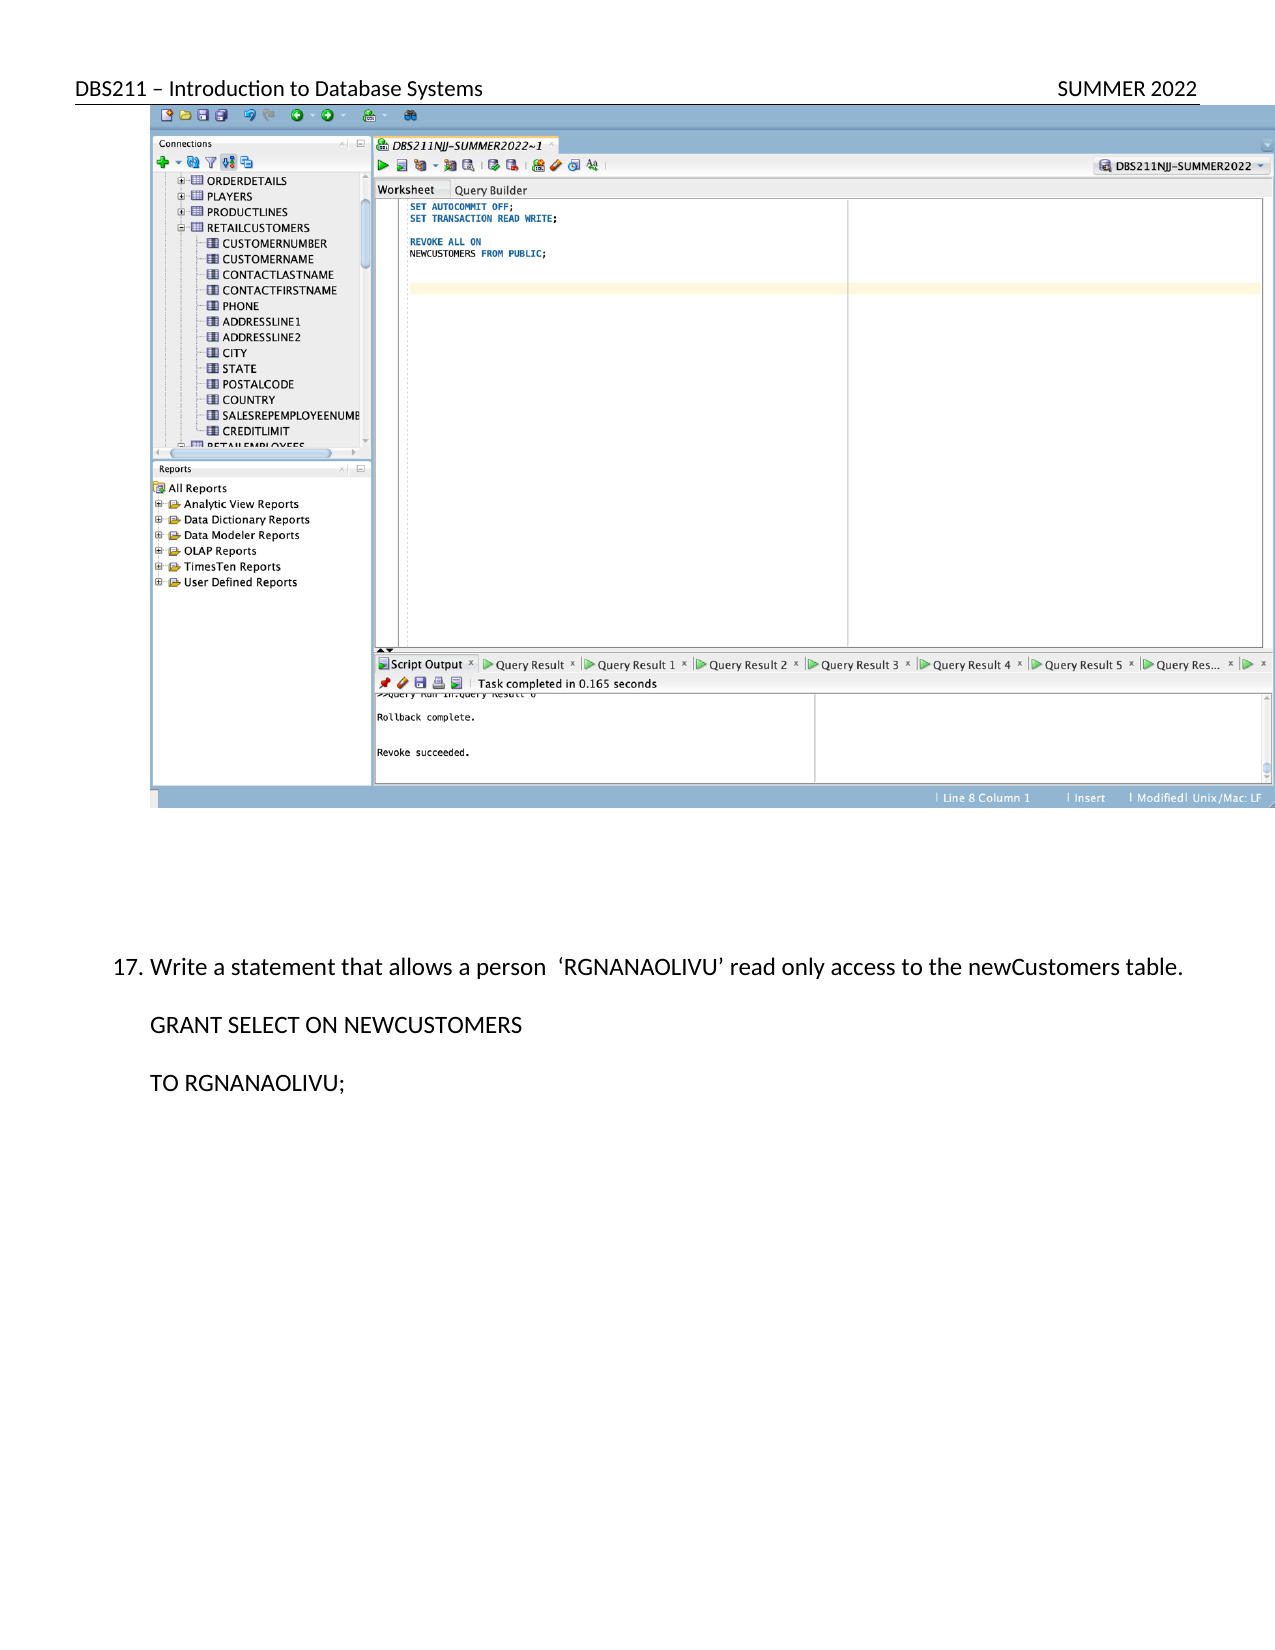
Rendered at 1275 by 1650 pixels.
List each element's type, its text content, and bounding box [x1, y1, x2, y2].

list TO RGNANAOLIVU; [150, 1067, 1200, 1098]
picture [150, 105, 1275, 808]
list Write a statement that allows a person ‘RGNANAOLIVU’ read only access to the newCustomers table. [112, 951, 1200, 982]
list GRANT SELECT ON NEWCUSTOMERS [150, 1009, 1200, 1040]
